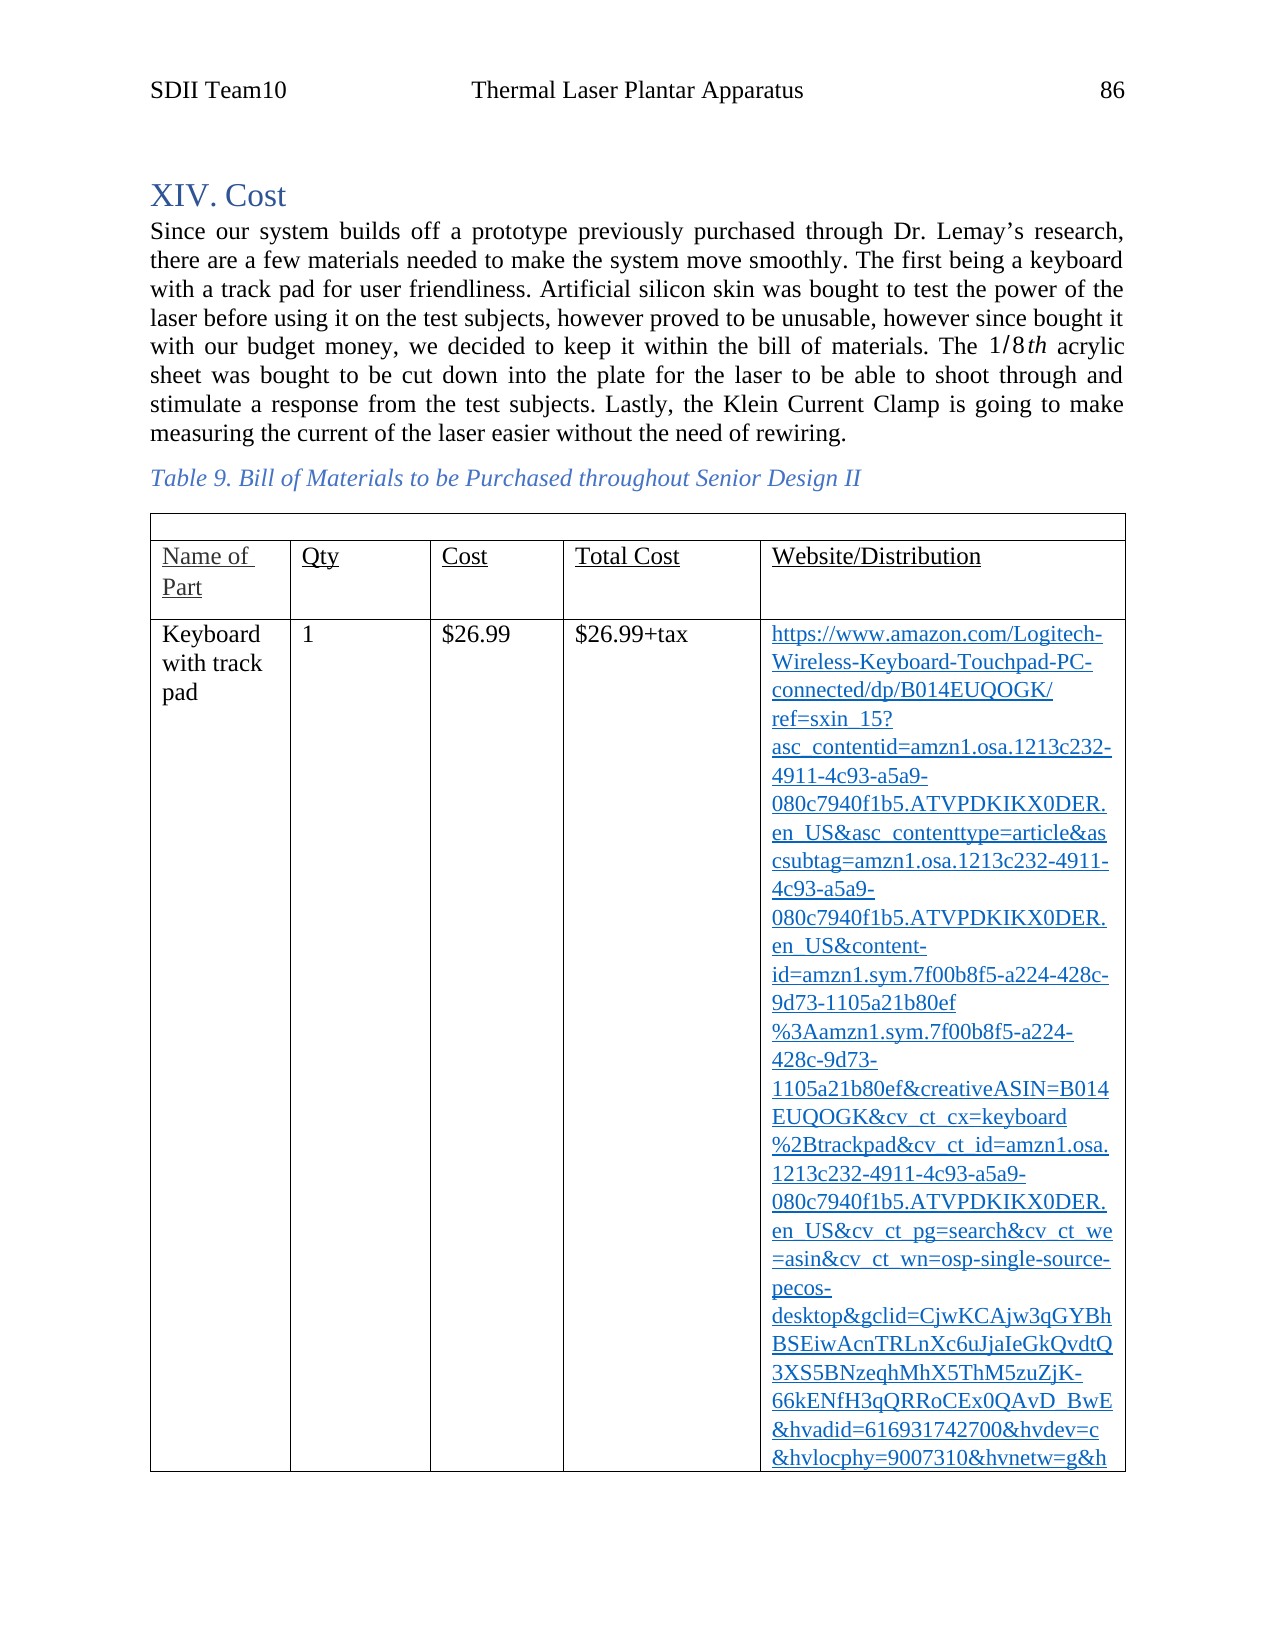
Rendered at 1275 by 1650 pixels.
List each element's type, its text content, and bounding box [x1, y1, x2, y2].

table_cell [151, 620, 290, 1471]
table_cell Website/Distribution [761, 541, 1125, 618]
table_cell $26.99 [431, 620, 563, 1471]
table_cell Total Cost [564, 541, 760, 618]
table_cell $26.99+tax [564, 620, 760, 1471]
text Since our system builds off a prototype previously purchased through Dr. Lemay’s research, there are a few materials needed to make the system move smoothly. The first being a keyboard with a track pad for user friendliness. Artificial silicon skin was bought to test the power of the laser before using it on the test subjects, however proved to be unusable, however since bought it with our budget money, we decided to keep it within the bill of materials. The acrylic sheet was bought to be cut down into the plate for the laser to be able to shoot through and stimulate a response from the test subjects. Lastly, the Klein Current Clamp is going to make measuring the current of the laser easier without the need of rewiring. [150, 216, 1125, 446]
table_cell Cost [431, 541, 563, 618]
text Table 9. Bill of Materials to be Purchased throughout Senior Design II [150, 463, 1125, 492]
table_cell Qty [291, 541, 430, 618]
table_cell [761, 620, 1125, 1471]
table_cell 1 [291, 620, 430, 1471]
subtitle Cost [150, 175, 1125, 213]
table_header [151, 514, 1125, 540]
table_cell Name of Part [151, 541, 290, 618]
